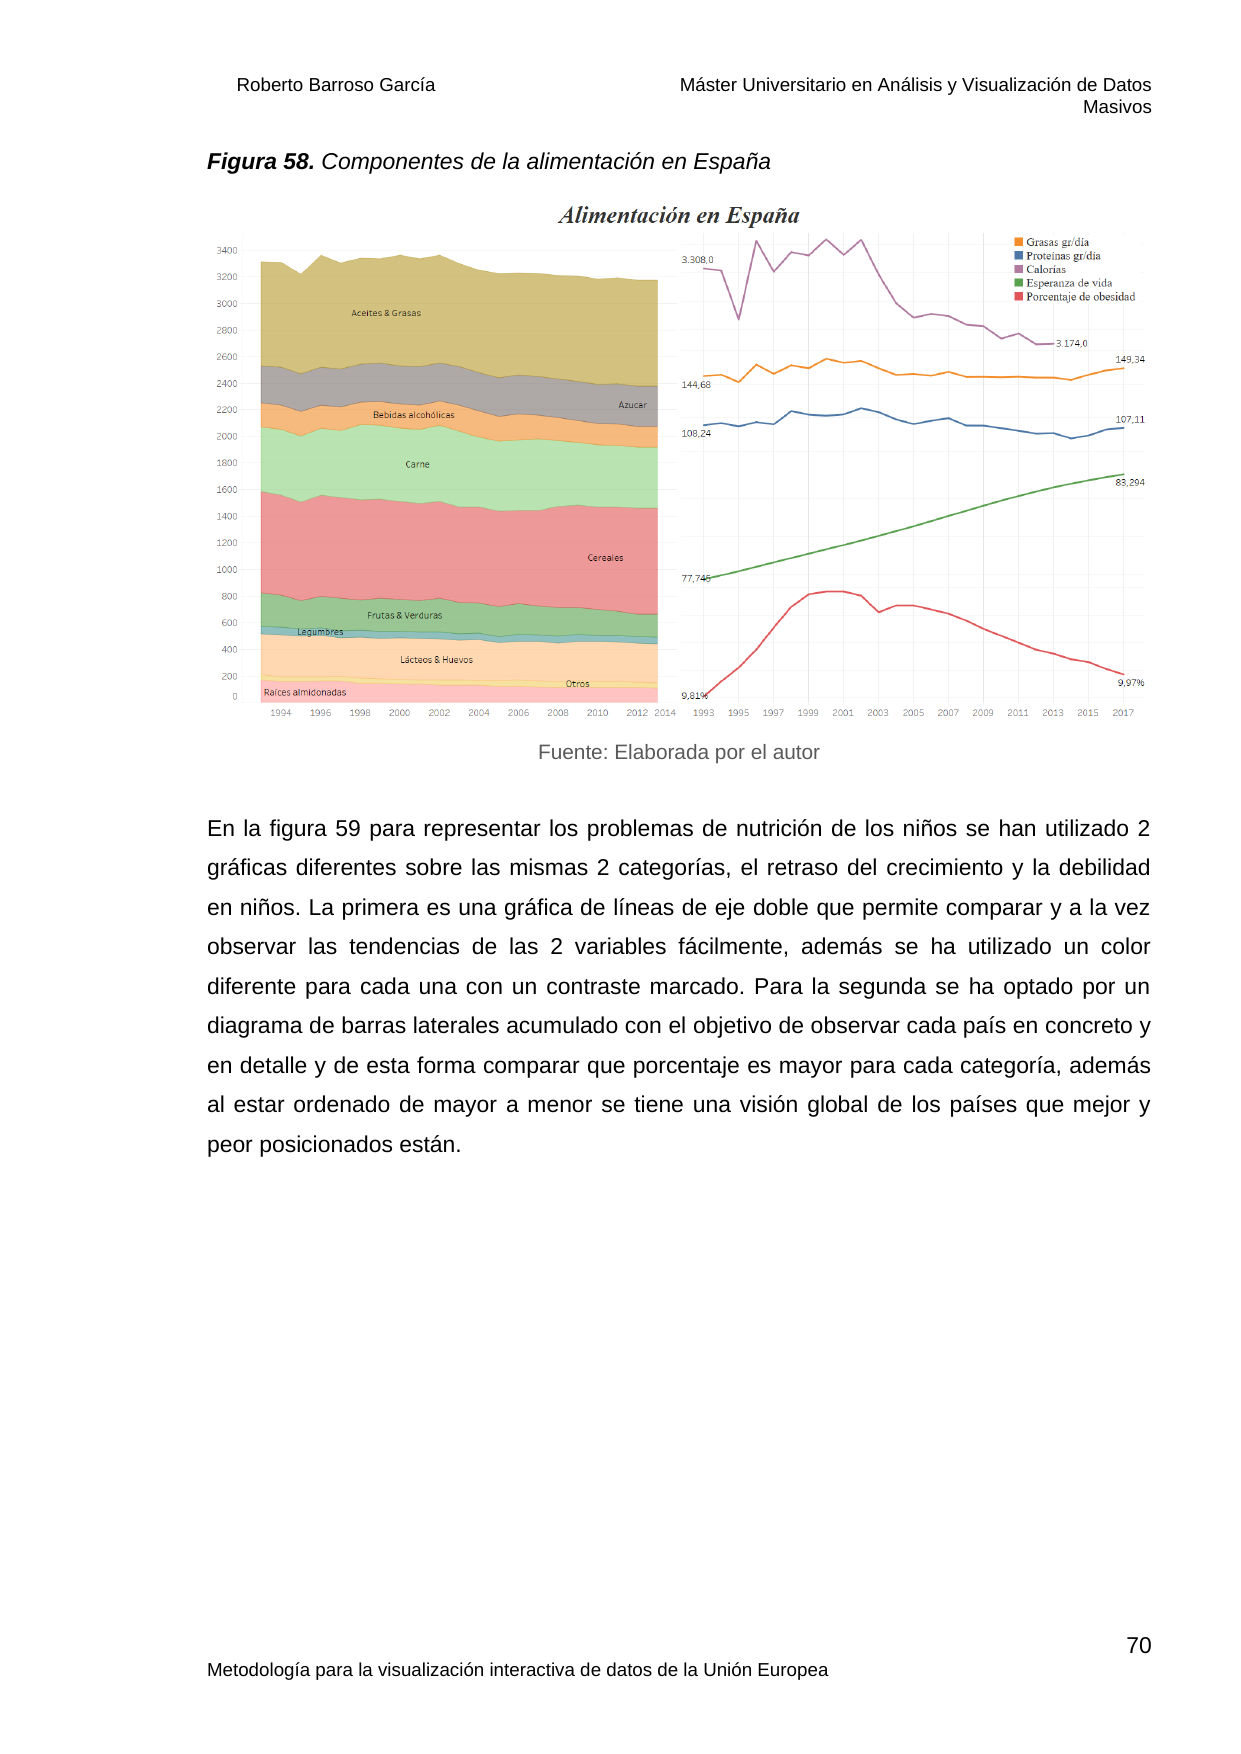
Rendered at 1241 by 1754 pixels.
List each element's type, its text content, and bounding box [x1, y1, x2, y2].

text En la figura 59 para representar los problemas de nutrición de los niños se han utilizado 2 gráficas diferentes sobre las mismas 2 categorías, el retraso del crecimiento y la debilidad en niños. La primera es una gráfica de líneas de eje doble que permite comparar y a la vez observar las tendencias de las 2 variables fácilmente, además se ha utilizado un color diferente para cada una con un contraste marcado. Para la segunda se ha optado por un diagrama de barras laterales acumulado con el objetivo de observar cada país en concreto y en detalle y de esta forma comparar que porcentaje es mayor para cada categoría, además al estar ordenado de mayor a menor se tiene una visión global de los países que mejor y peor posicionados están. [207, 815, 1152, 1157]
text Fuente: Elaborada por el autor [207, 739, 1152, 763]
text Figura 58. Componentes de la alimentación en España [207, 148, 1152, 174]
picture [206, 195, 1152, 727]
